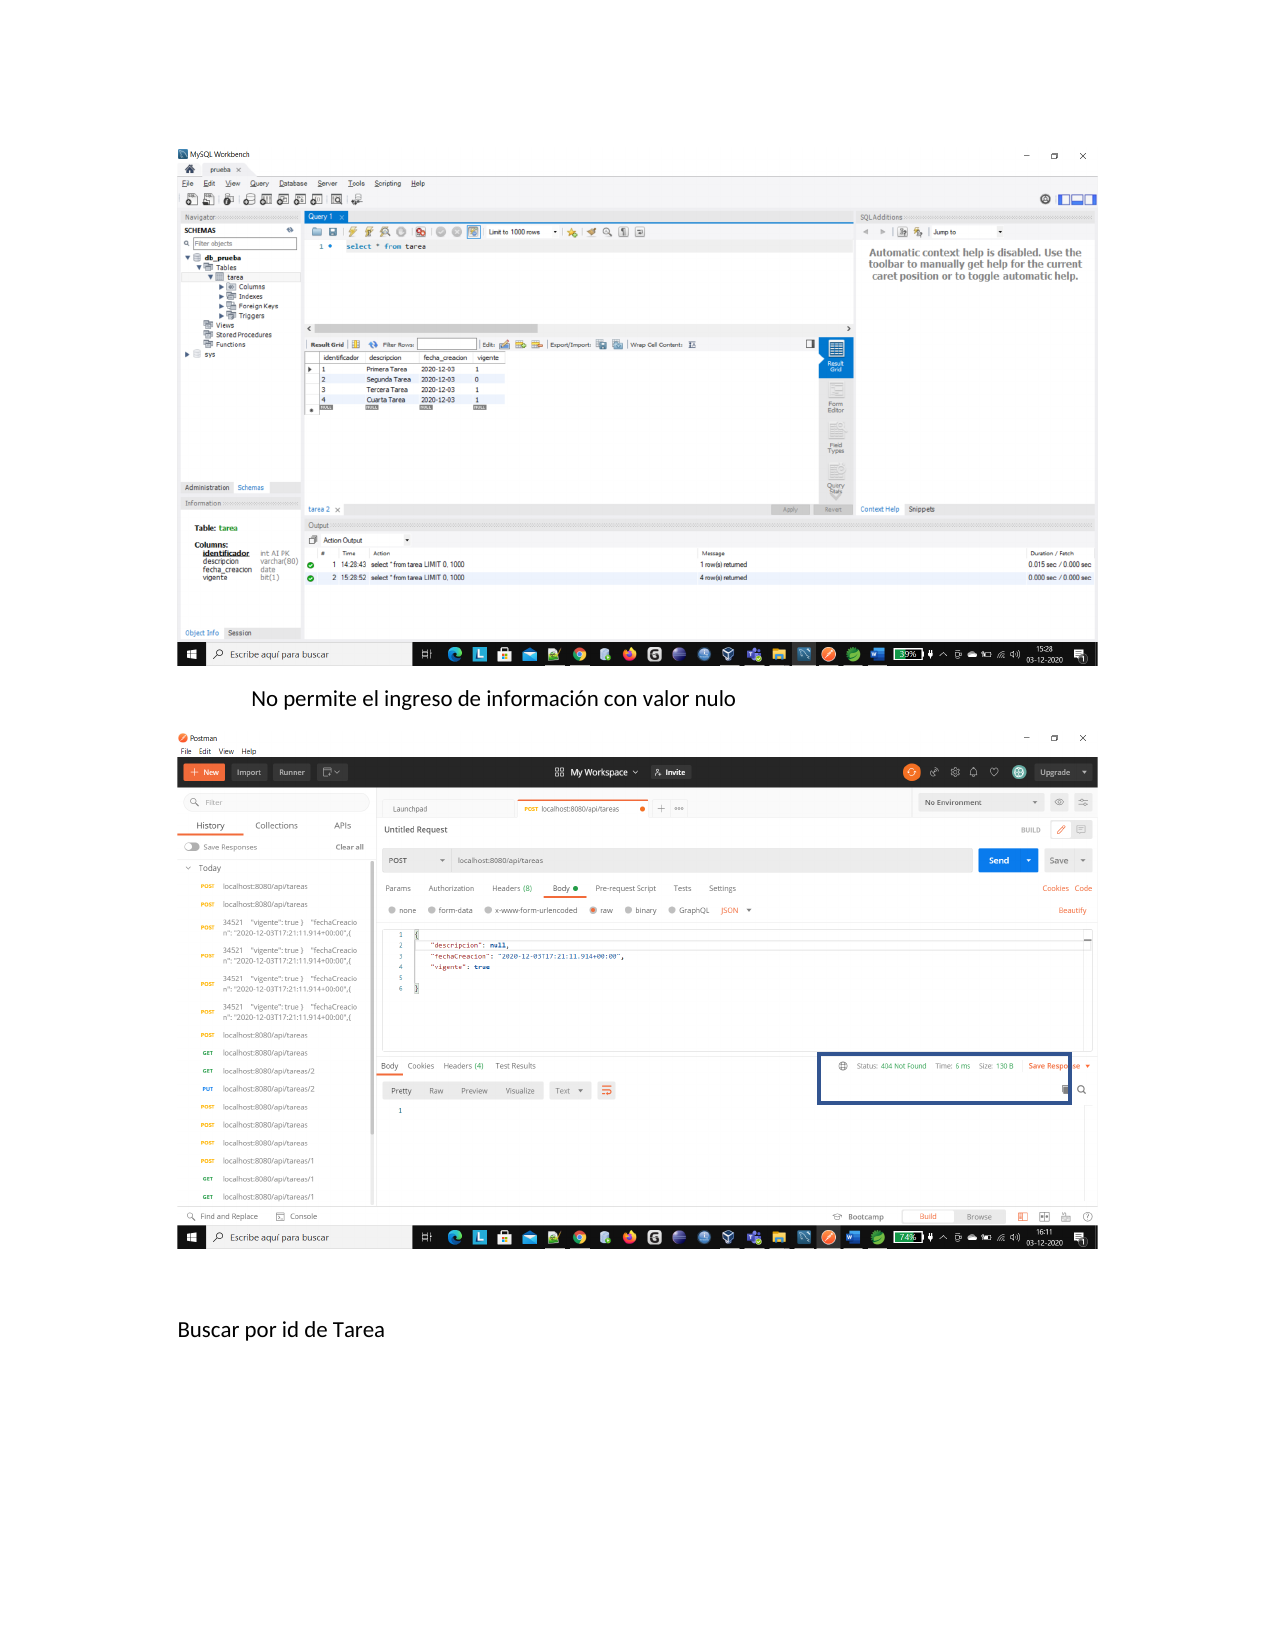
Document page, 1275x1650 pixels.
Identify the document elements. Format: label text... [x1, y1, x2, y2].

text Buscar por id de Tarea [177, 1315, 1098, 1343]
text No permite el ingreso de información con valor nulo [177, 684, 1098, 712]
picture [177, 731, 1098, 1249]
picture [177, 147, 1098, 666]
